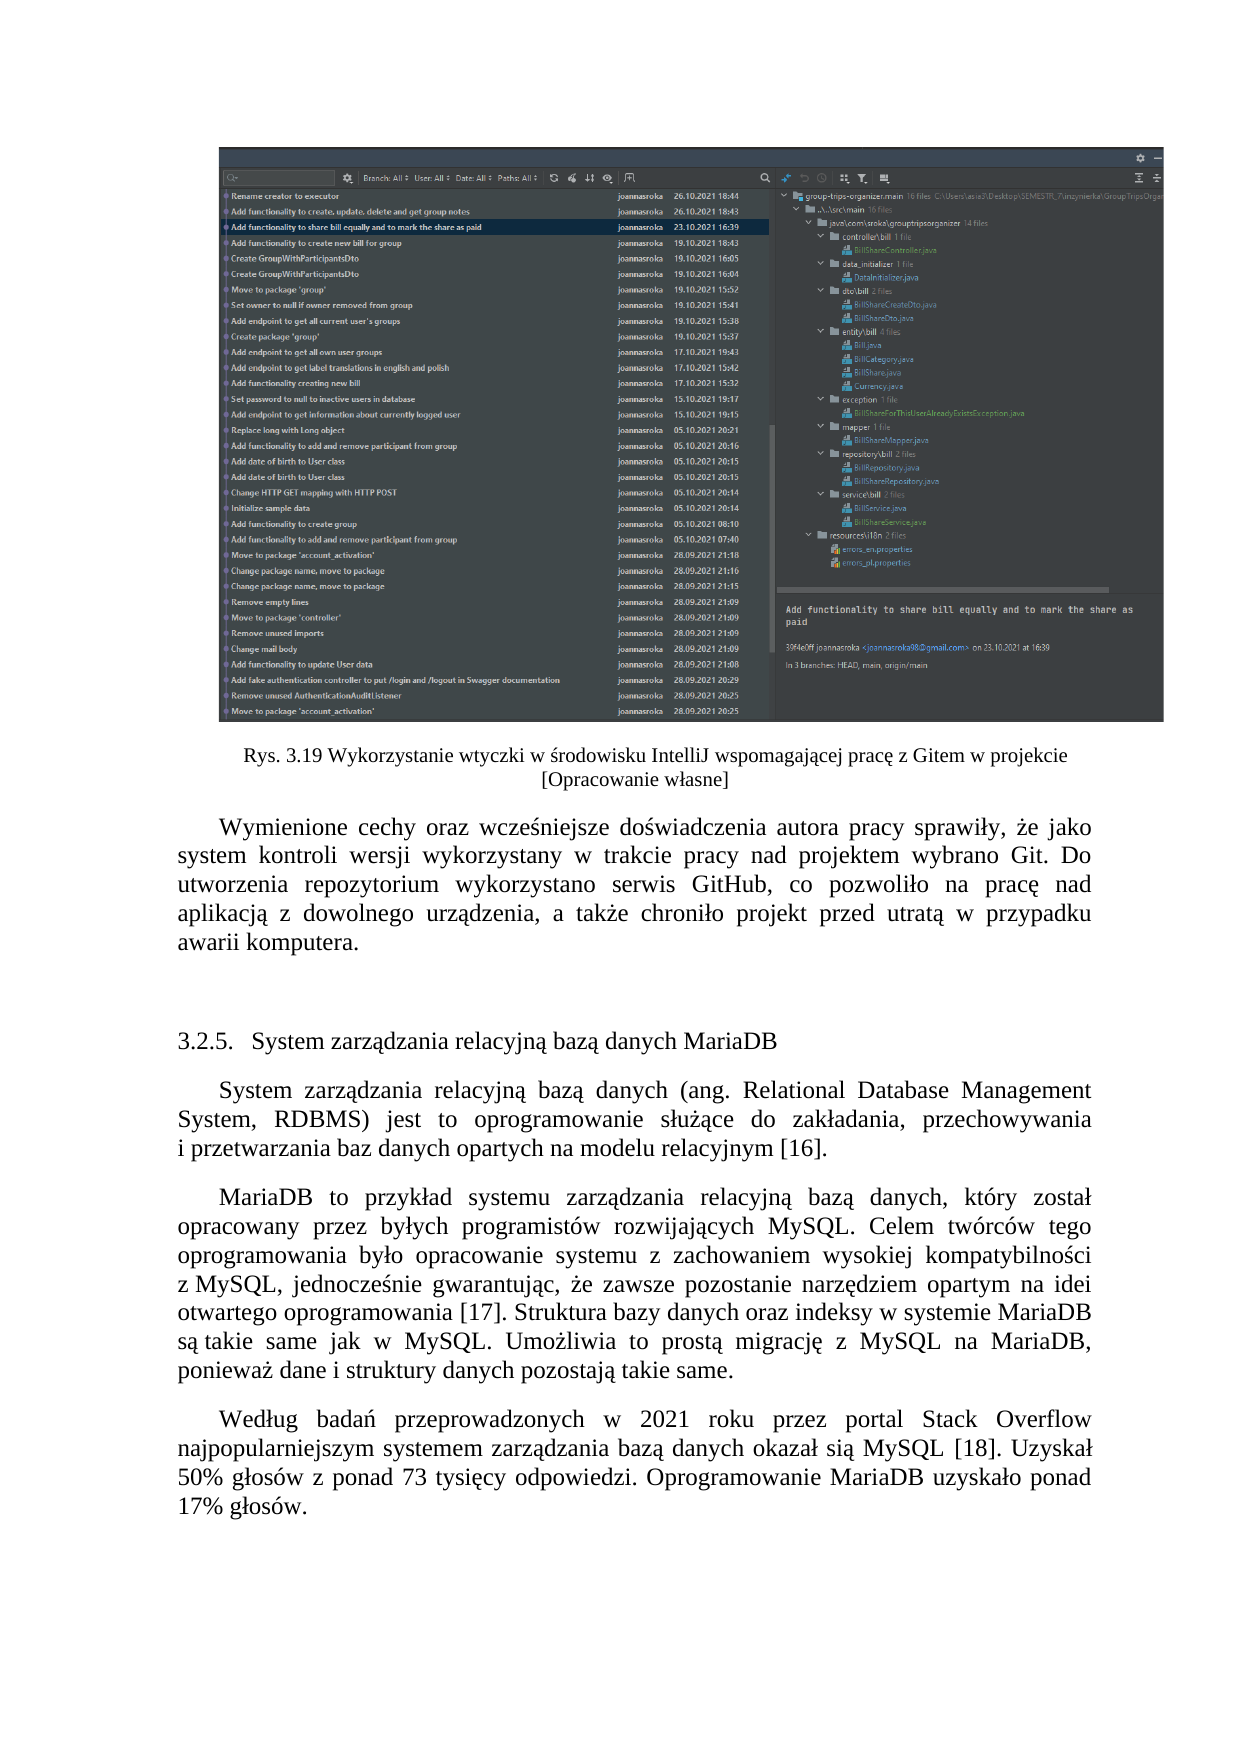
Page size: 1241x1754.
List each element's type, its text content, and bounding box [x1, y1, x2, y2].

text MariaDB to przykład systemu zarządzania relacyjną bazą danych, który został opracowany przez byłych programistów rozwijających MySQL. Celem twórców tego oprogramowania było opracowanie systemu z zachowaniem wysokiej kompatybilności z MySQL, jednocześnie gwarantując, że zawsze pozostanie narzędziem opartym na idei otwartego oprogramowania . Struktura bazy danych oraz indeksy w systemie MariaDB są takie same jak w MySQL. Umożliwia to prostą migrację z MySQL na MariaDB, ponieważ dane i struktury danych pozostają takie same. [177, 1182, 1092, 1384]
subtitle System zarządzania relacyjną bazą danych MariaDB [177, 1026, 1092, 1054]
text System zarządzania relacyjną bazą danych (ang. Relational Database Management System, RDBMS) jest to oprogramowanie służące do zakładania, przechowywania i przetwarzania baz danych opartych na modelu relacyjnym. [177, 1075, 1092, 1162]
picture [218, 147, 1164, 722]
text Według badań przeprowadzonych w 2021 roku przez portal Stack Overflow najpopularniejszym systemem zarządzania bazą danych okazał sią MySQL . Uzyskał 50% głosów z ponad 73 tysięcy odpowiedzi. Oprogramowanie MariaDB uzyskało ponad 17% głosów. [177, 1404, 1092, 1519]
text Wymienione cechy oraz wcześniejsze doświadczenia autora pracy sprawiły, że jako system kontroli wersji wykorzystany w trakcie pracy nad projektem wybrano Git. Do utworzenia repozytorium wykorzystano serwis GitHub, co pozwoliło na pracę nad aplikacją z dowolnego urządzenia, a także chroniło projekt przed utratą w przypadku awarii komputera. [177, 812, 1092, 955]
